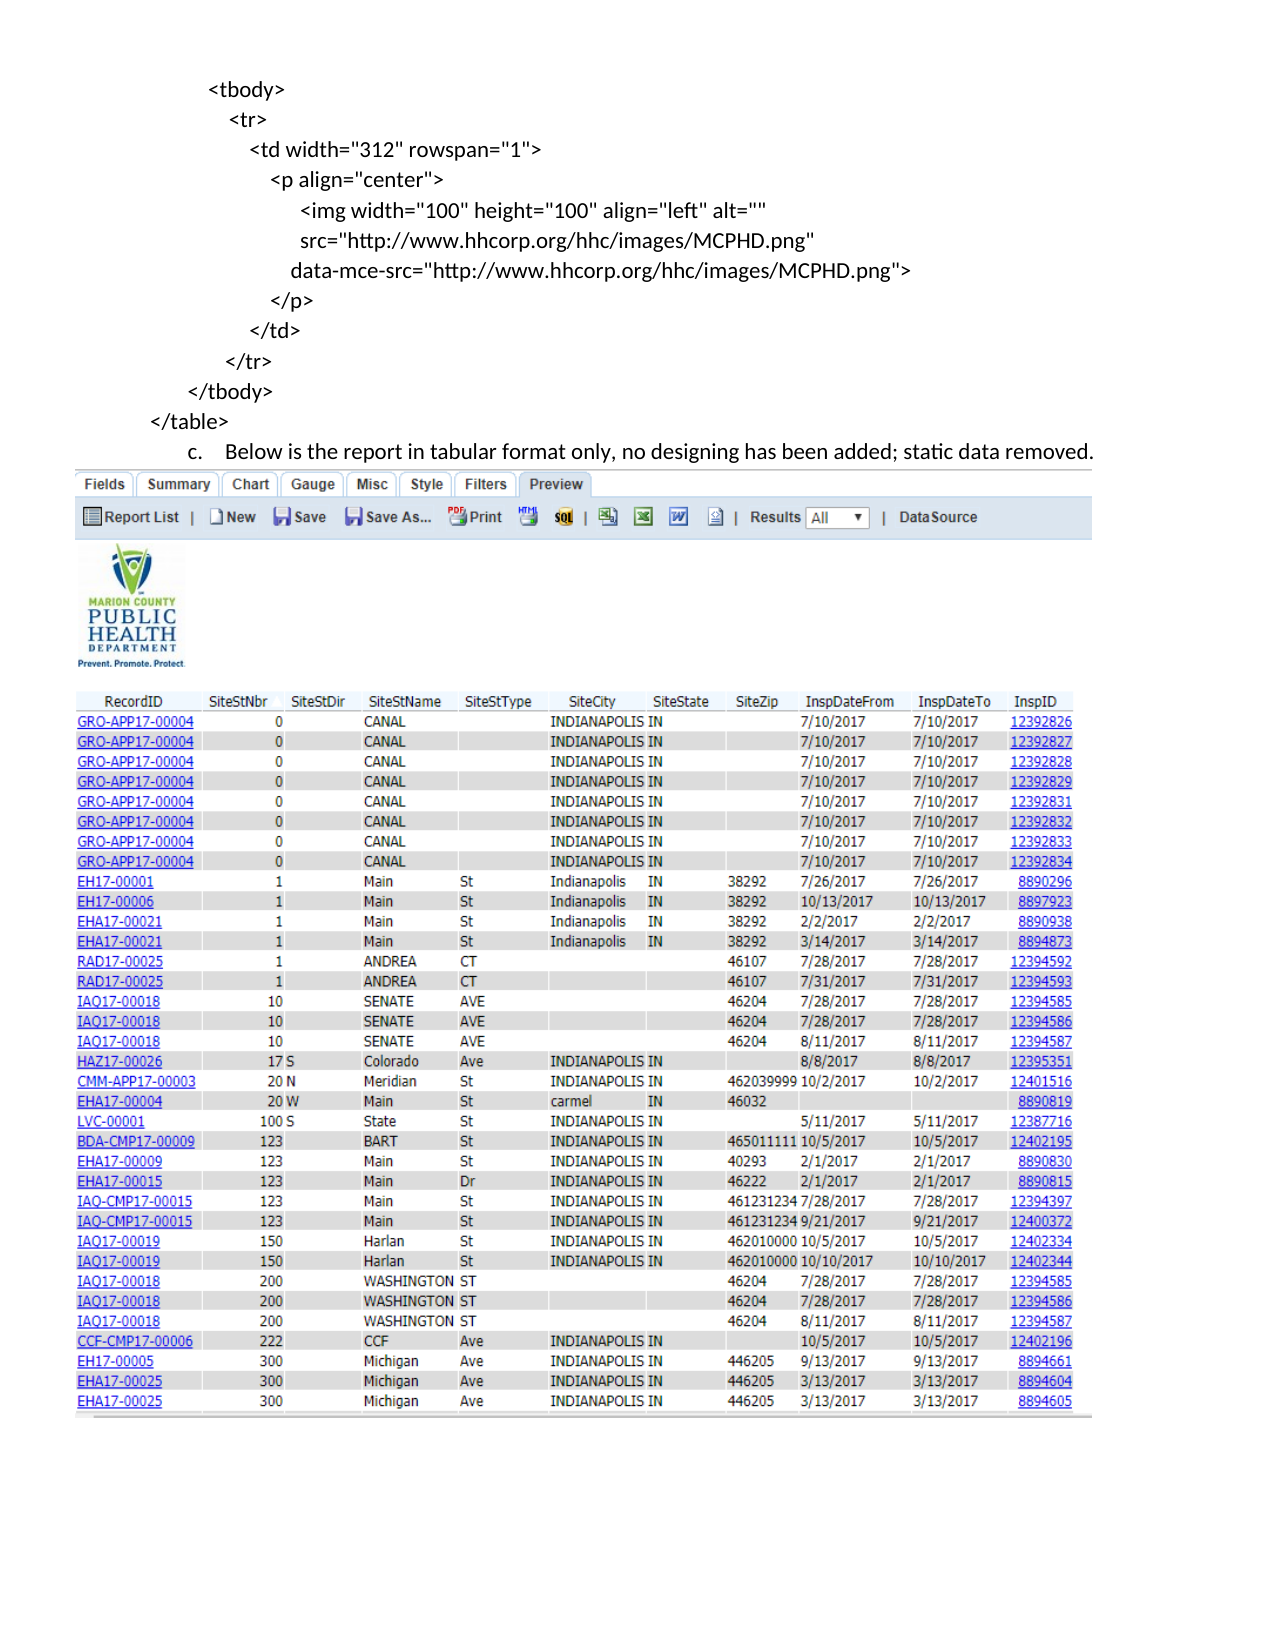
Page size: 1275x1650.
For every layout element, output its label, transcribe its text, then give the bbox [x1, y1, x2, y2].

text <img width="100" height="100" align="left" alt="" src="http://www.hhcorp.org/hhc/images/MCPHD.png" [300, 196, 1200, 254]
text </p> [187, 286, 1200, 314]
text </td> [187, 317, 1200, 345]
text </table> [75, 407, 1200, 435]
text </tbody> [187, 377, 1200, 405]
picture [75, 467, 1092, 1418]
text </tr> [187, 347, 1200, 375]
list Below is the report in tabular format only, no designing has been added; static data removed. [187, 437, 1200, 466]
text <tbody> [187, 75, 1200, 103]
text <tr> [187, 105, 1200, 133]
text data-mce-src="http://www.hhcorp.org/hhc/images/MCPHD.png"> [187, 256, 1200, 284]
text <td width="312" rowspan="1"> [187, 135, 1200, 163]
text <p align="center"> [187, 166, 1200, 194]
